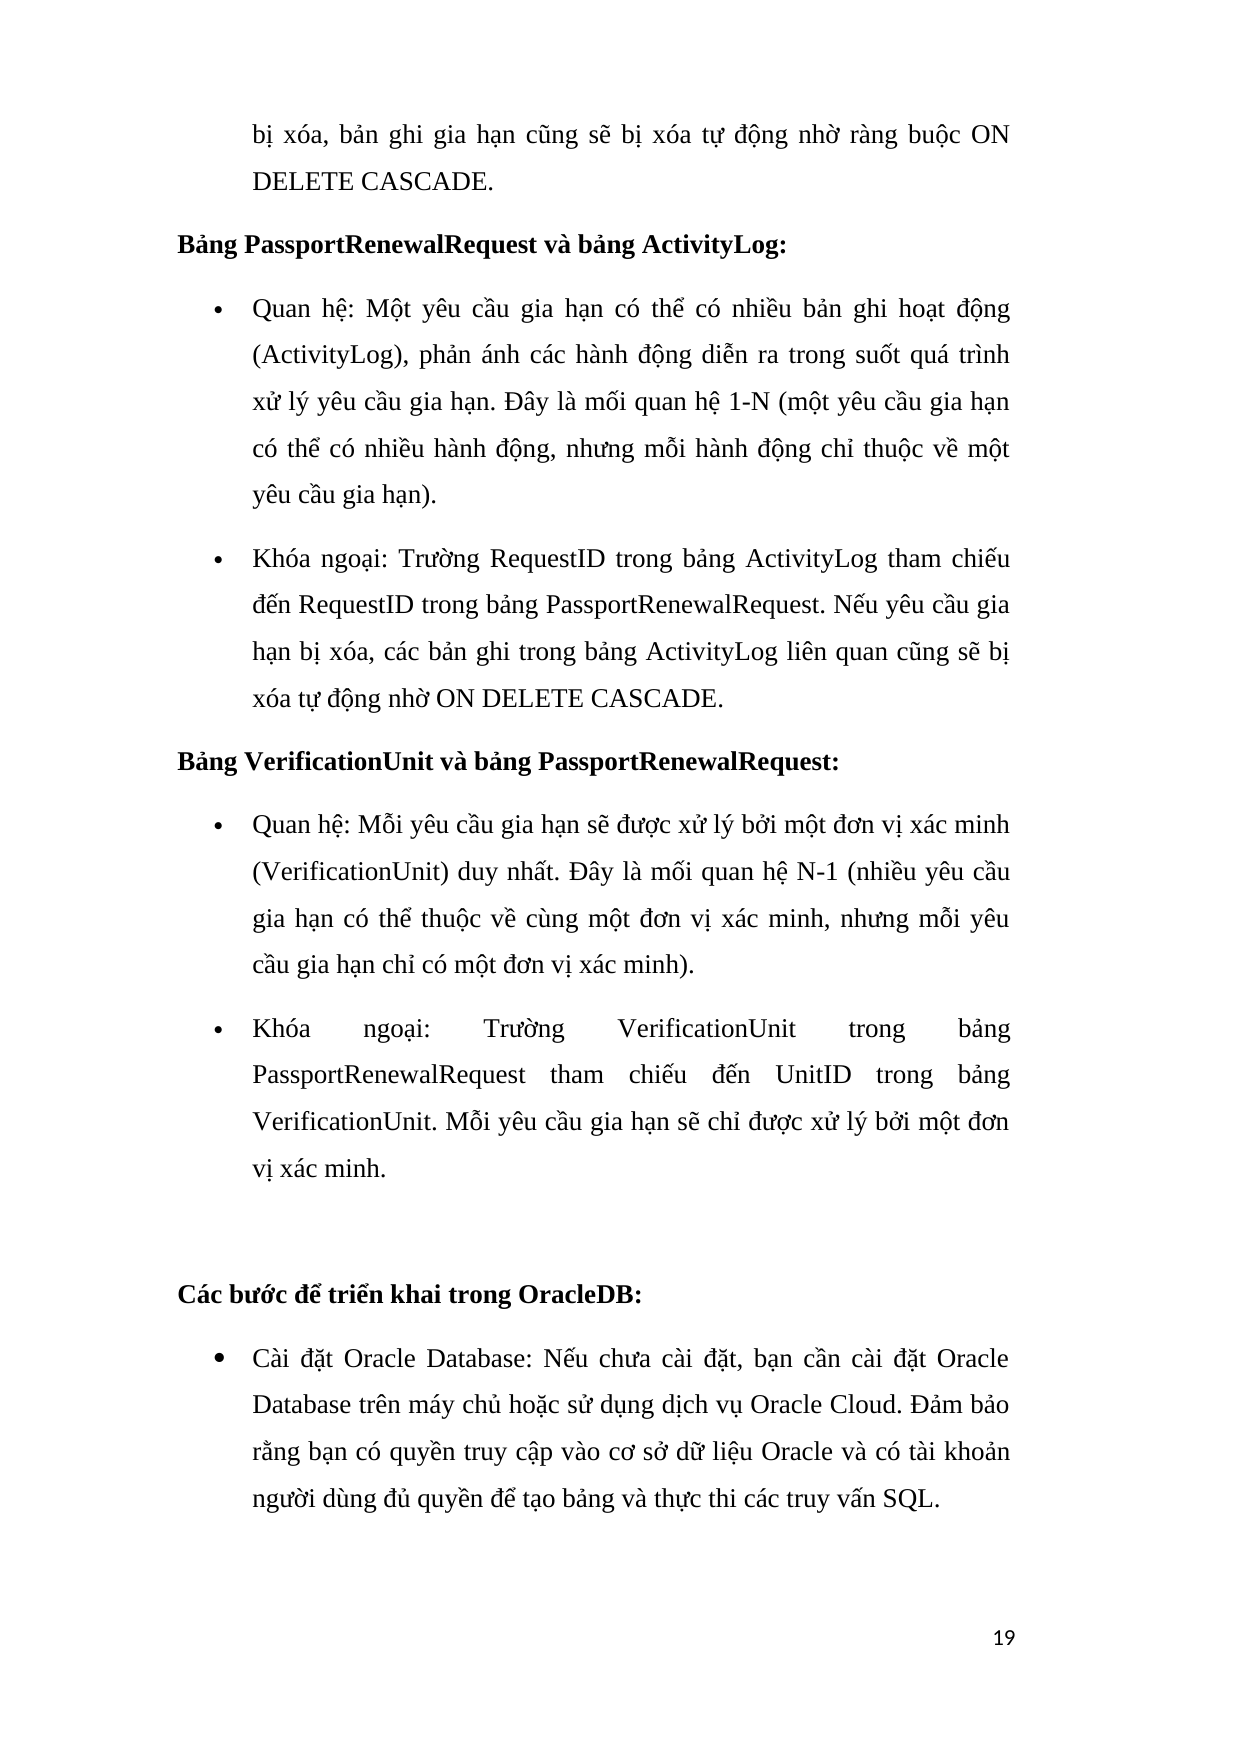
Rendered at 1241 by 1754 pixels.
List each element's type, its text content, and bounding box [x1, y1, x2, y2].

list Khóa ngoại: Trường VerificationUnit trong bảng PassportRenewalRequest tham chiếu đến UnitID trong bảng VerificationUnit. Mỗi yêu cầu gia hạn sẽ chỉ được xử lý bởi một đơn vị xác minh. [214, 1012, 1011, 1183]
list Quan hệ: Mỗi yêu cầu gia hạn sẽ được xử lý bởi một đơn vị xác minh (VerificationUnit) duy nhất. Đây là mối quan hệ N-1 (nhiều yêu cầu gia hạn có thể thuộc về cùng một đơn vị xác minh, nhưng mỗi yêu cầu gia hạn chỉ có một đơn vị xác minh). [214, 808, 1011, 980]
text Bảng VerificationUnit và bảng PassportRenewalRequest: [177, 745, 1011, 776]
text Bảng PassportRenewalRequest và bảng ActivityLog: [177, 228, 1011, 260]
list Cài đặt Oracle Database: Nếu chưa cài đặt, bạn cần cài đặt Oracle Database trên máy chủ hoặc sử dụng dịch vụ Oracle Cloud. Đảm bảo rằng bạn có quyền truy cập vào cơ sở dữ liệu Oracle và có tài khoản người dùng đủ quyền để tạo bảng và thực thi các truy vấn SQL. [214, 1342, 1011, 1513]
list Quan hệ: Một yêu cầu gia hạn có thể có nhiều bản ghi hoạt động (ActivityLog), phản ánh các hành động diễn ra trong suốt quá trình xử lý yêu cầu gia hạn. Đây là mối quan hệ 1-N (một yêu cầu gia hạn có thể có nhiều hành động, nhưng mỗi hành động chỉ thuộc về một yêu cầu gia hạn). [214, 292, 1011, 510]
text Các bước để triển khai trong OracleDB: [177, 1278, 1011, 1310]
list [214, 118, 1011, 196]
list Khóa ngoại: Trường RequestID trong bảng ActivityLog tham chiếu đến RequestID trong bảng PassportRenewalRequest. Nếu yêu cầu gia hạn bị xóa, các bản ghi trong bảng ActivityLog liên quan cũng sẽ bị xóa tự động nhờ ON DELETE CASCADE. [214, 542, 1011, 713]
